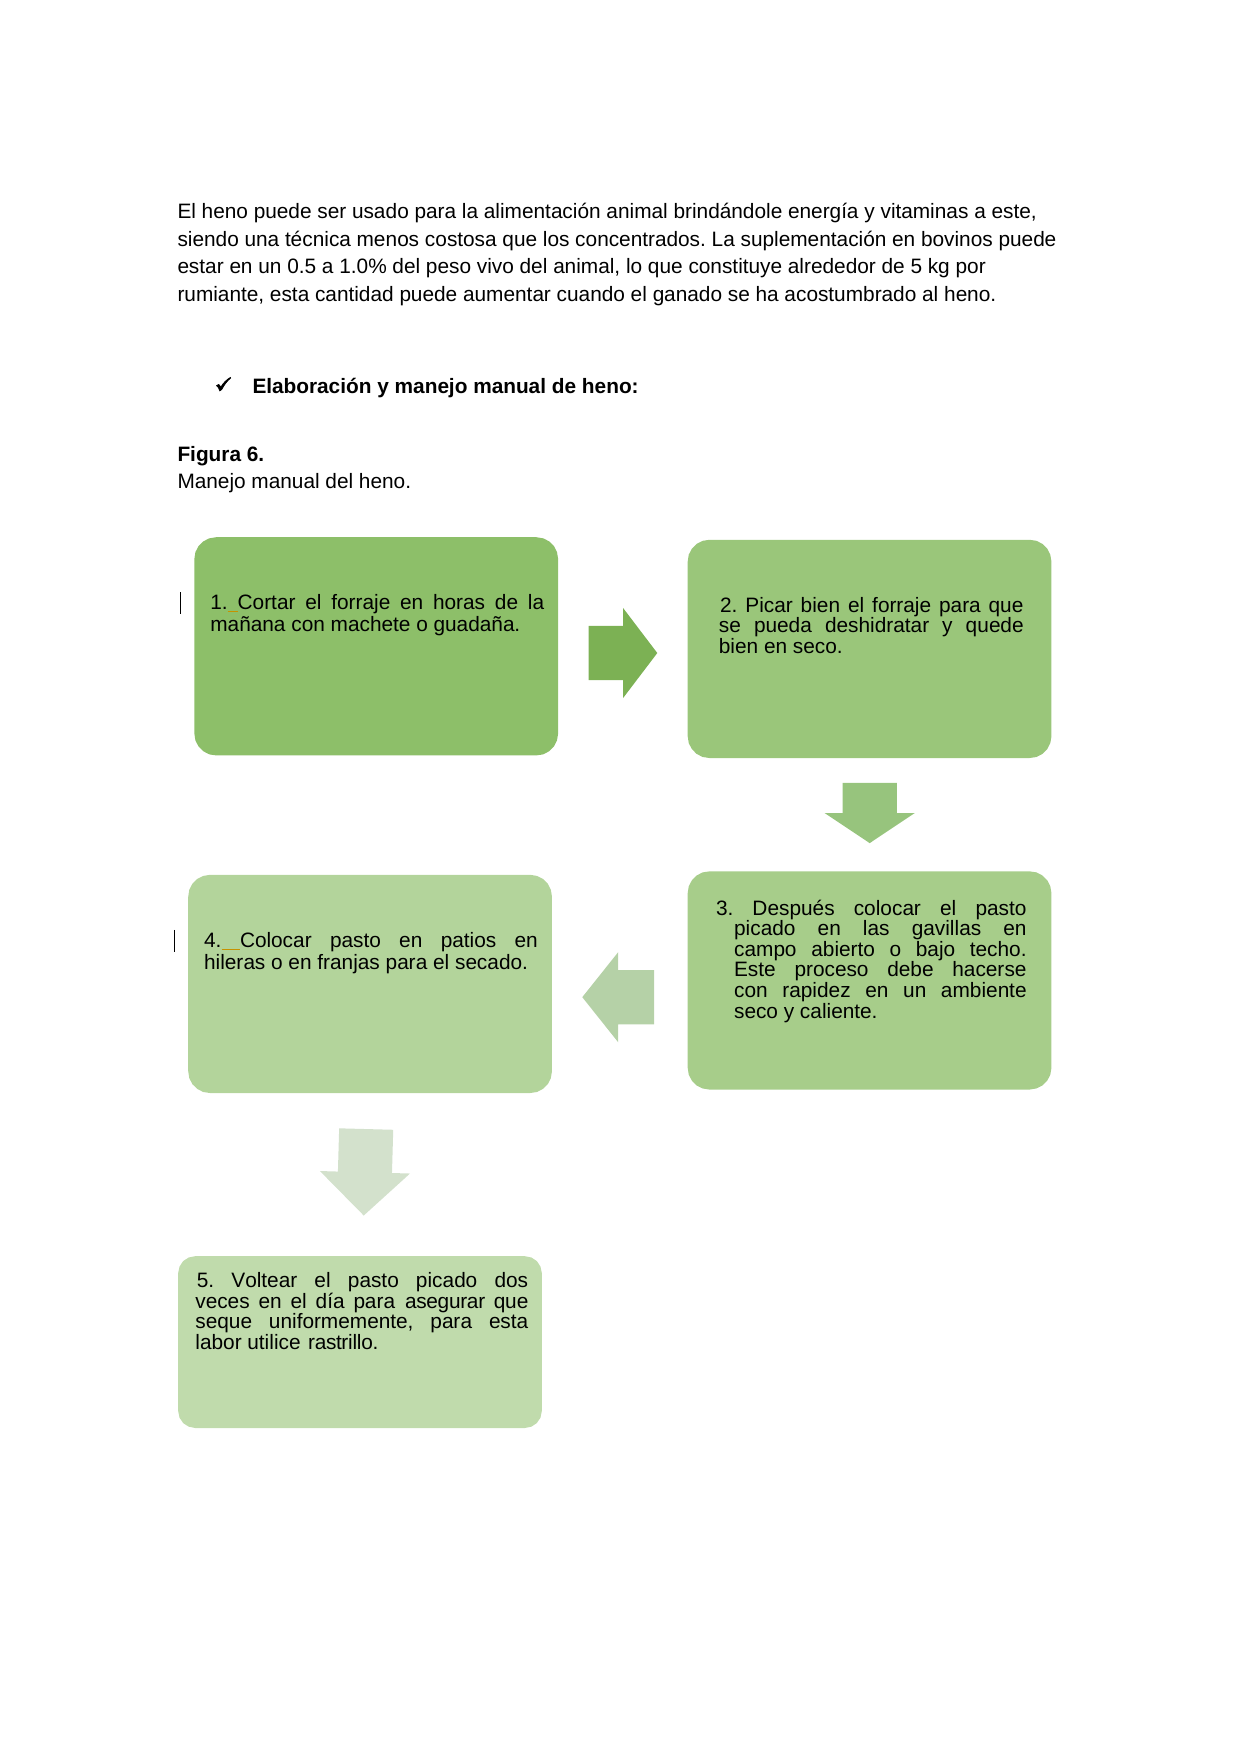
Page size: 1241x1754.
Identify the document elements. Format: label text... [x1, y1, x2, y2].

text Figura 6. [177, 441, 1063, 465]
text El heno puede ser usado para la alimentación animal brindándole energía y vitaminas a este, siendo una técnica menos costosa que los concentrados. La suplementación en bovinos puede estar en un 0.5 a 1.0% del peso vivo del animal, lo que constituye alrededor de 5 kg por rumiante, esta cantidad puede aumentar cuando el ganado se ha acostumbrado al heno. [177, 199, 1063, 306]
subtitle Elaboración y manejo manual de heno: [215, 374, 1063, 398]
text Manejo manual del heno. [177, 469, 1063, 493]
